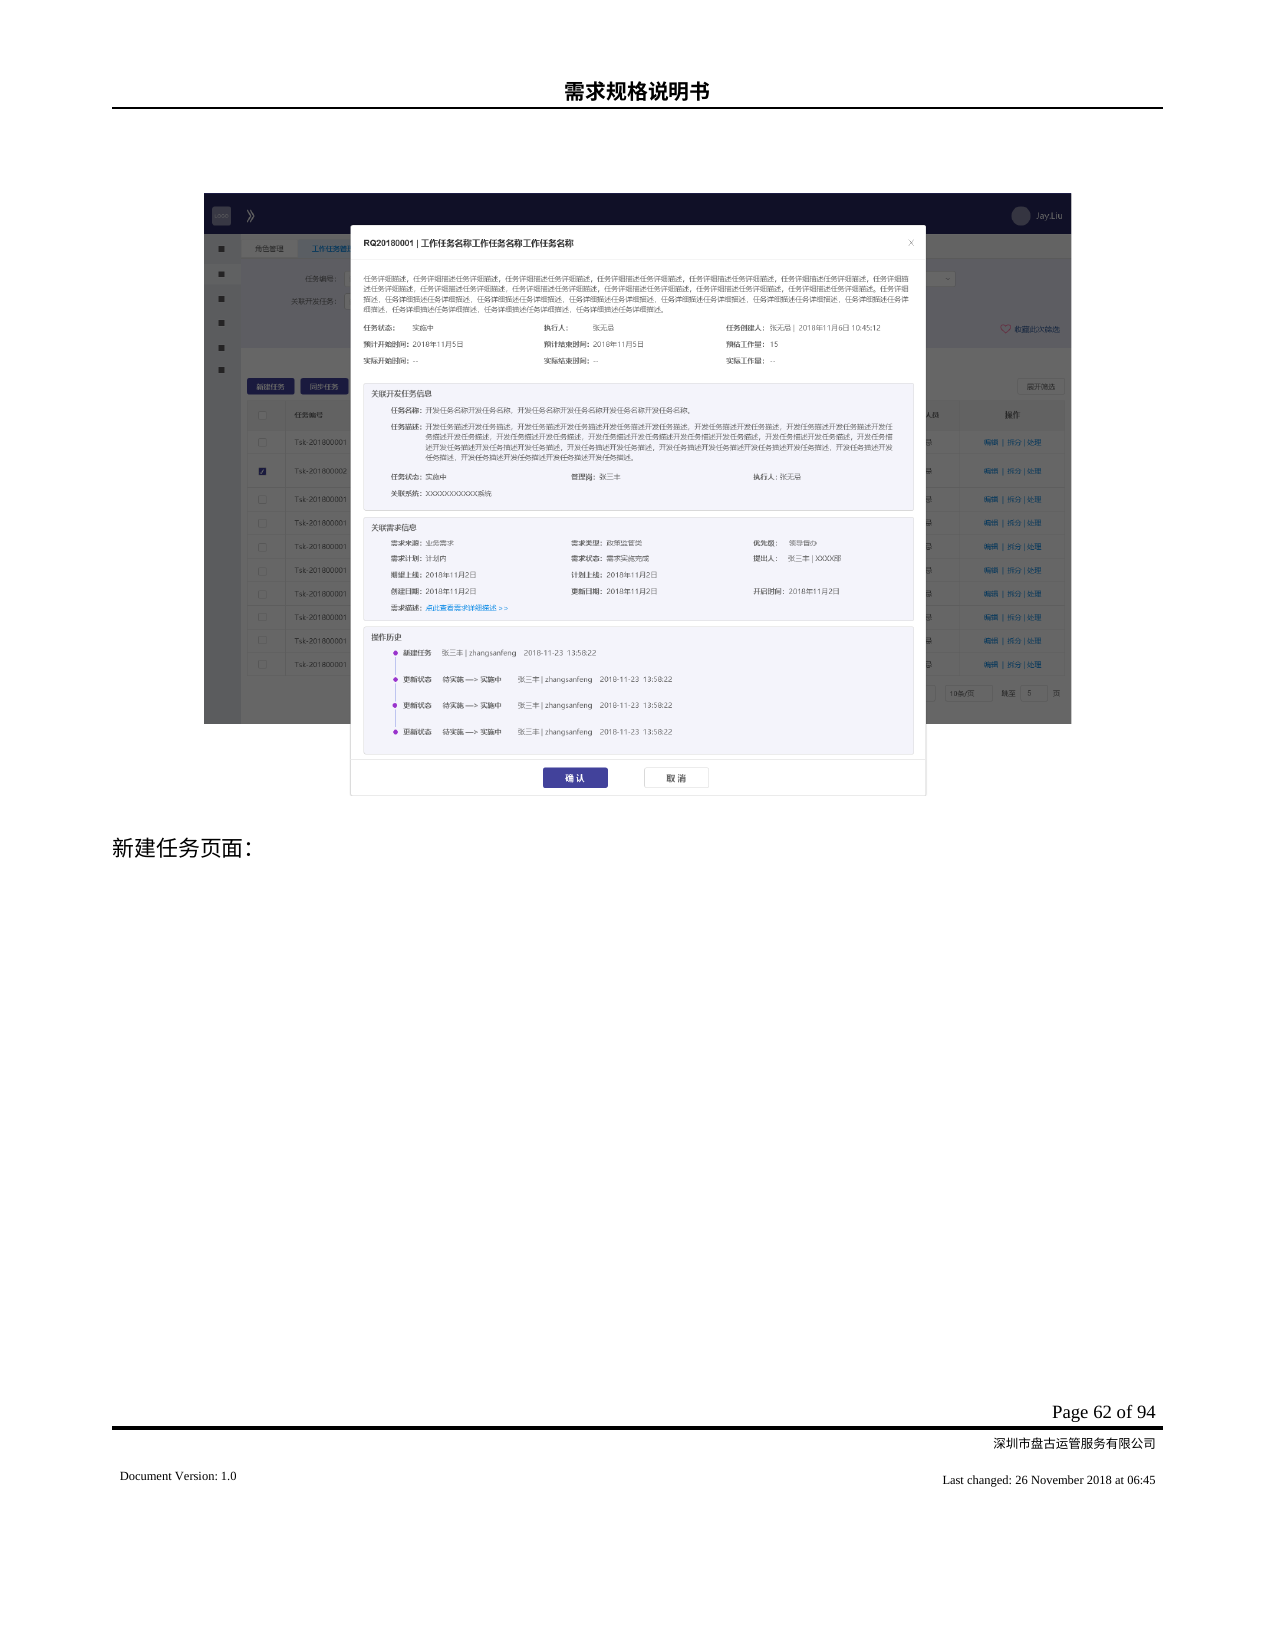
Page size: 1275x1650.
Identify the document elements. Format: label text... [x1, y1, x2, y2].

text 新建任务页面： [112, 831, 1163, 863]
picture [203, 192, 1072, 796]
